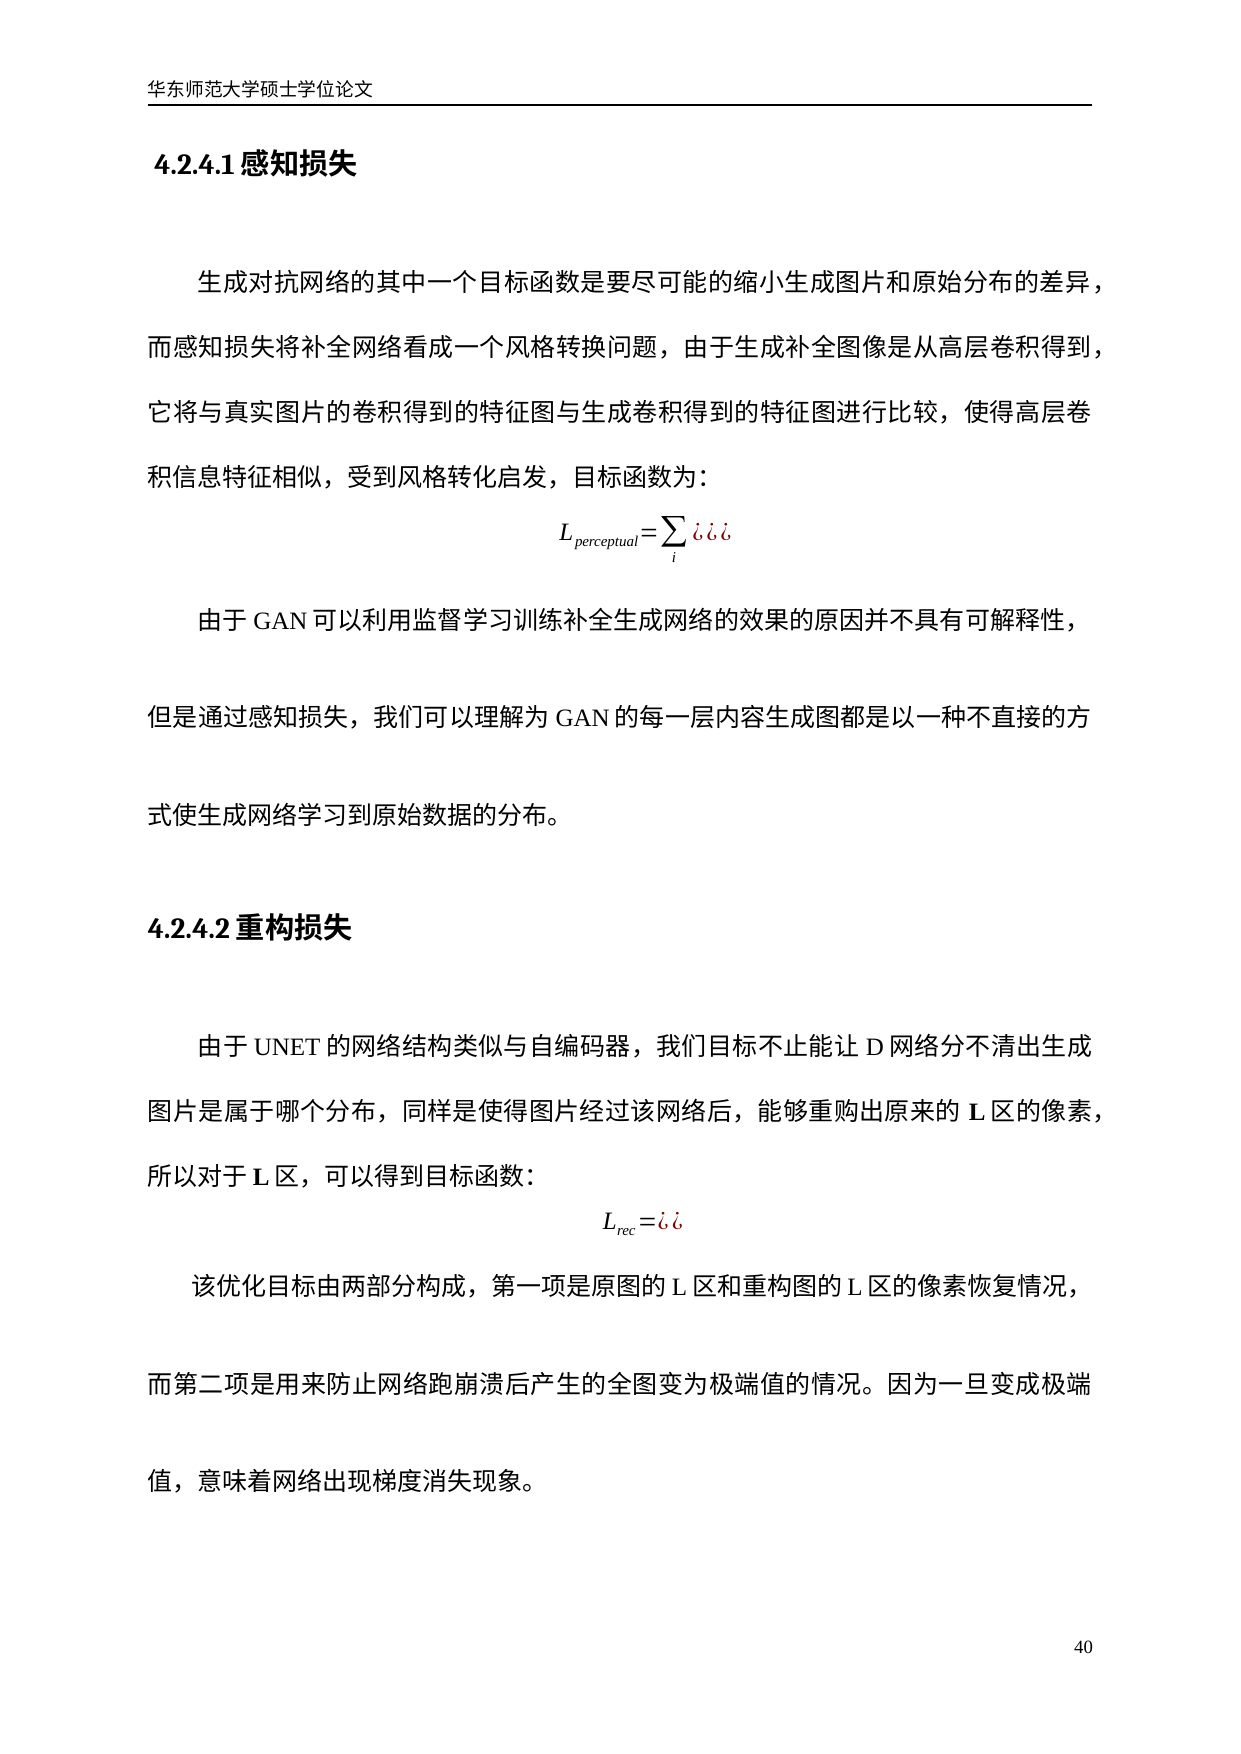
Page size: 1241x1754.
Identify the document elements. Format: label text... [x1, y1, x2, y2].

subtitle 4.2.4.2重构损失 [148, 893, 1092, 958]
text 该优化目标由两部分构成，第一项是原图的L区和重构图的L区的像素恢复情况，而第二项是用来防止网络跑崩溃后产生的全图变为极端值的情况。因为一旦变成极端值，意味着网络出现梯度消失现象。 [148, 1252, 1092, 1512]
text 由于GAN可以利用监督学习训练补全生成网络的效果的原因并不具有可解释性，但是通过感知损失，我们可以理解为GAN的每一层内容生成图都是以一种不直接的方式使生成网络学习到原始数据的分布。 [148, 586, 1092, 846]
text 生成对抗网络的其中一个目标函数是要尽可能的缩小生成图片和原始分布的差异，而感知损失将补全网络看成一个风格转换问题，由于生成补全图像是从高层卷积得到，它将与真实图片的卷积得到的特征图与生成卷积得到的特征图进行比较，使得高层卷积信息特征相似，受到风格转化启发，目标函数为： [148, 248, 1092, 508]
subtitle 4.2.4.1感知损失 [148, 129, 1092, 194]
text 由于UNET的网络结构类似与自编码器，我们目标不止能让D网络分不清出生成图片是属于哪个分布，同样是使得图片经过该网络后，能够重购出原来的L区的像素，所以对于L区，可以得到目标函数： [148, 1012, 1092, 1207]
